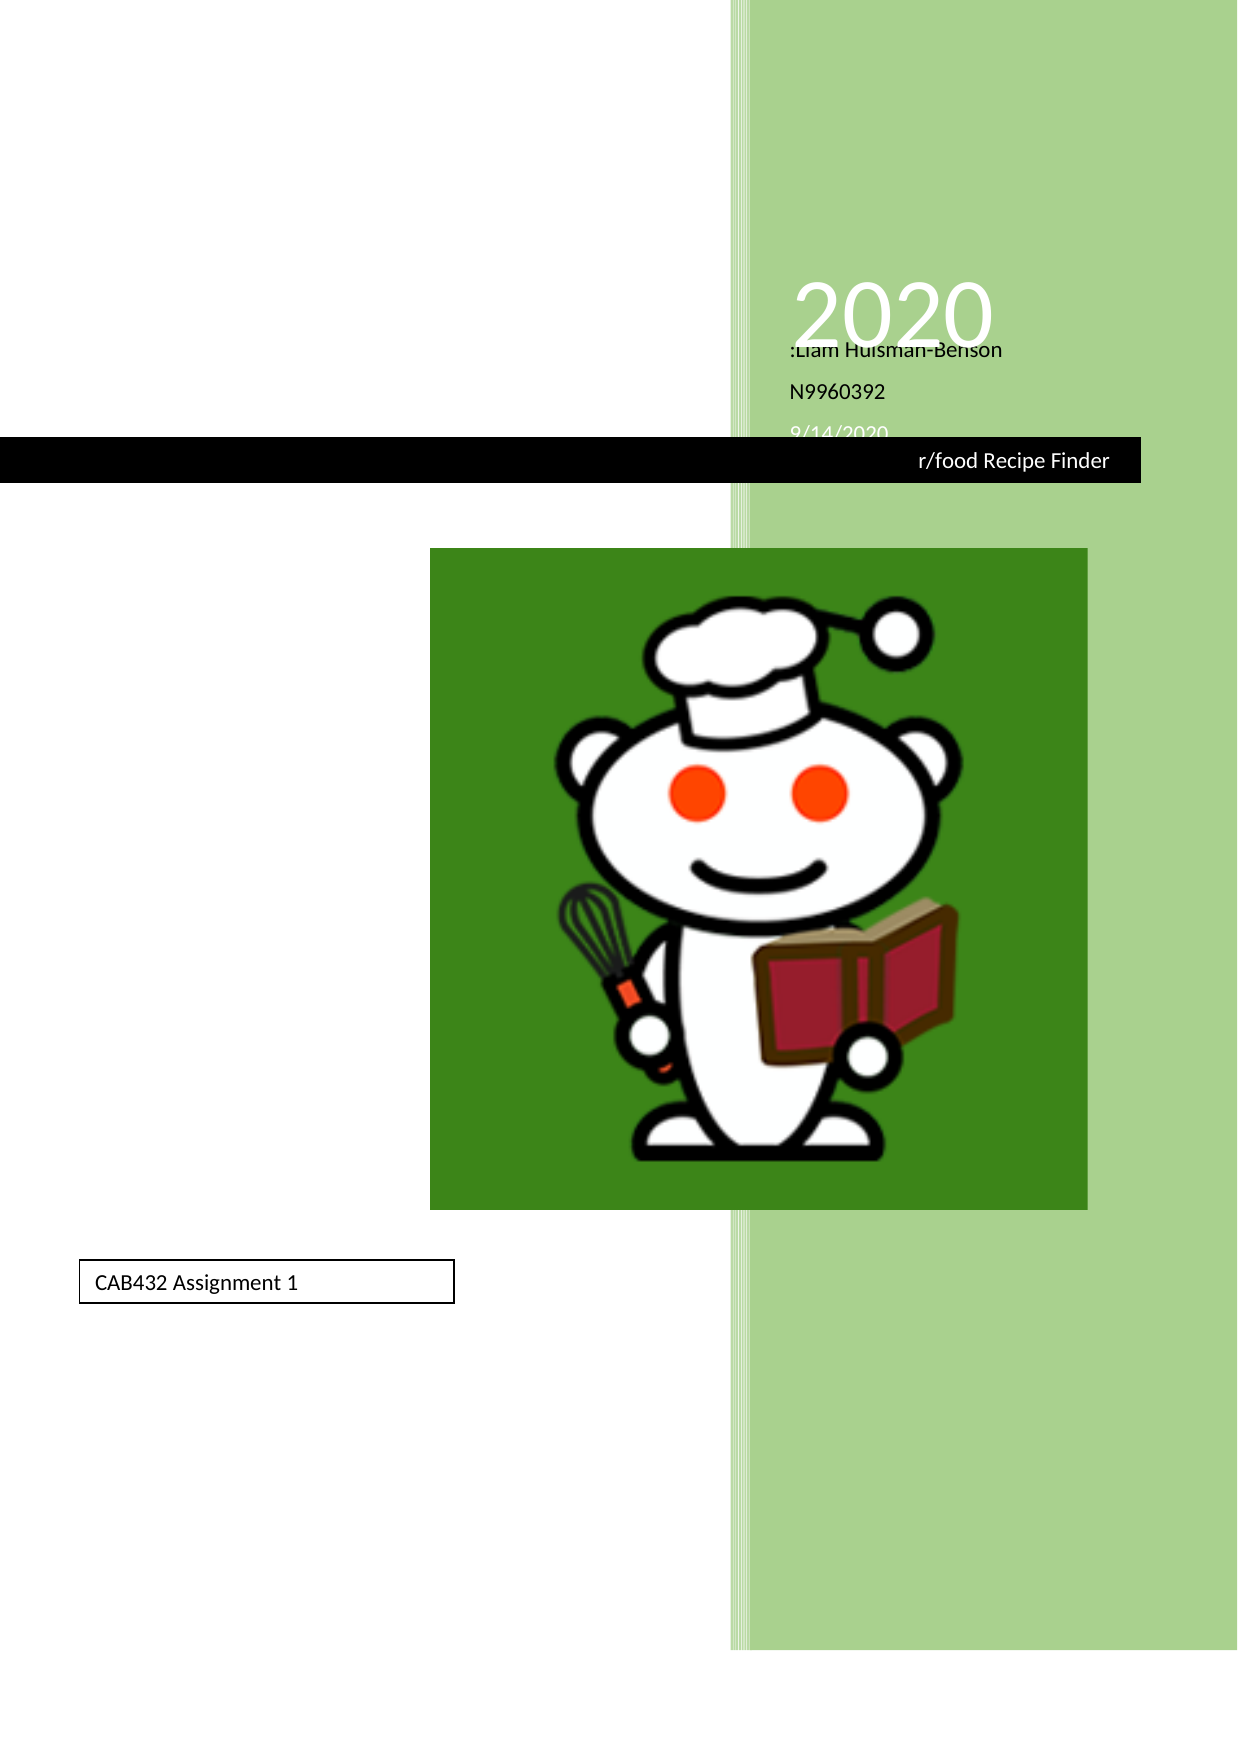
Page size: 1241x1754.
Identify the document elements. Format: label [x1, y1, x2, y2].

picture [428, 548, 1088, 1208]
